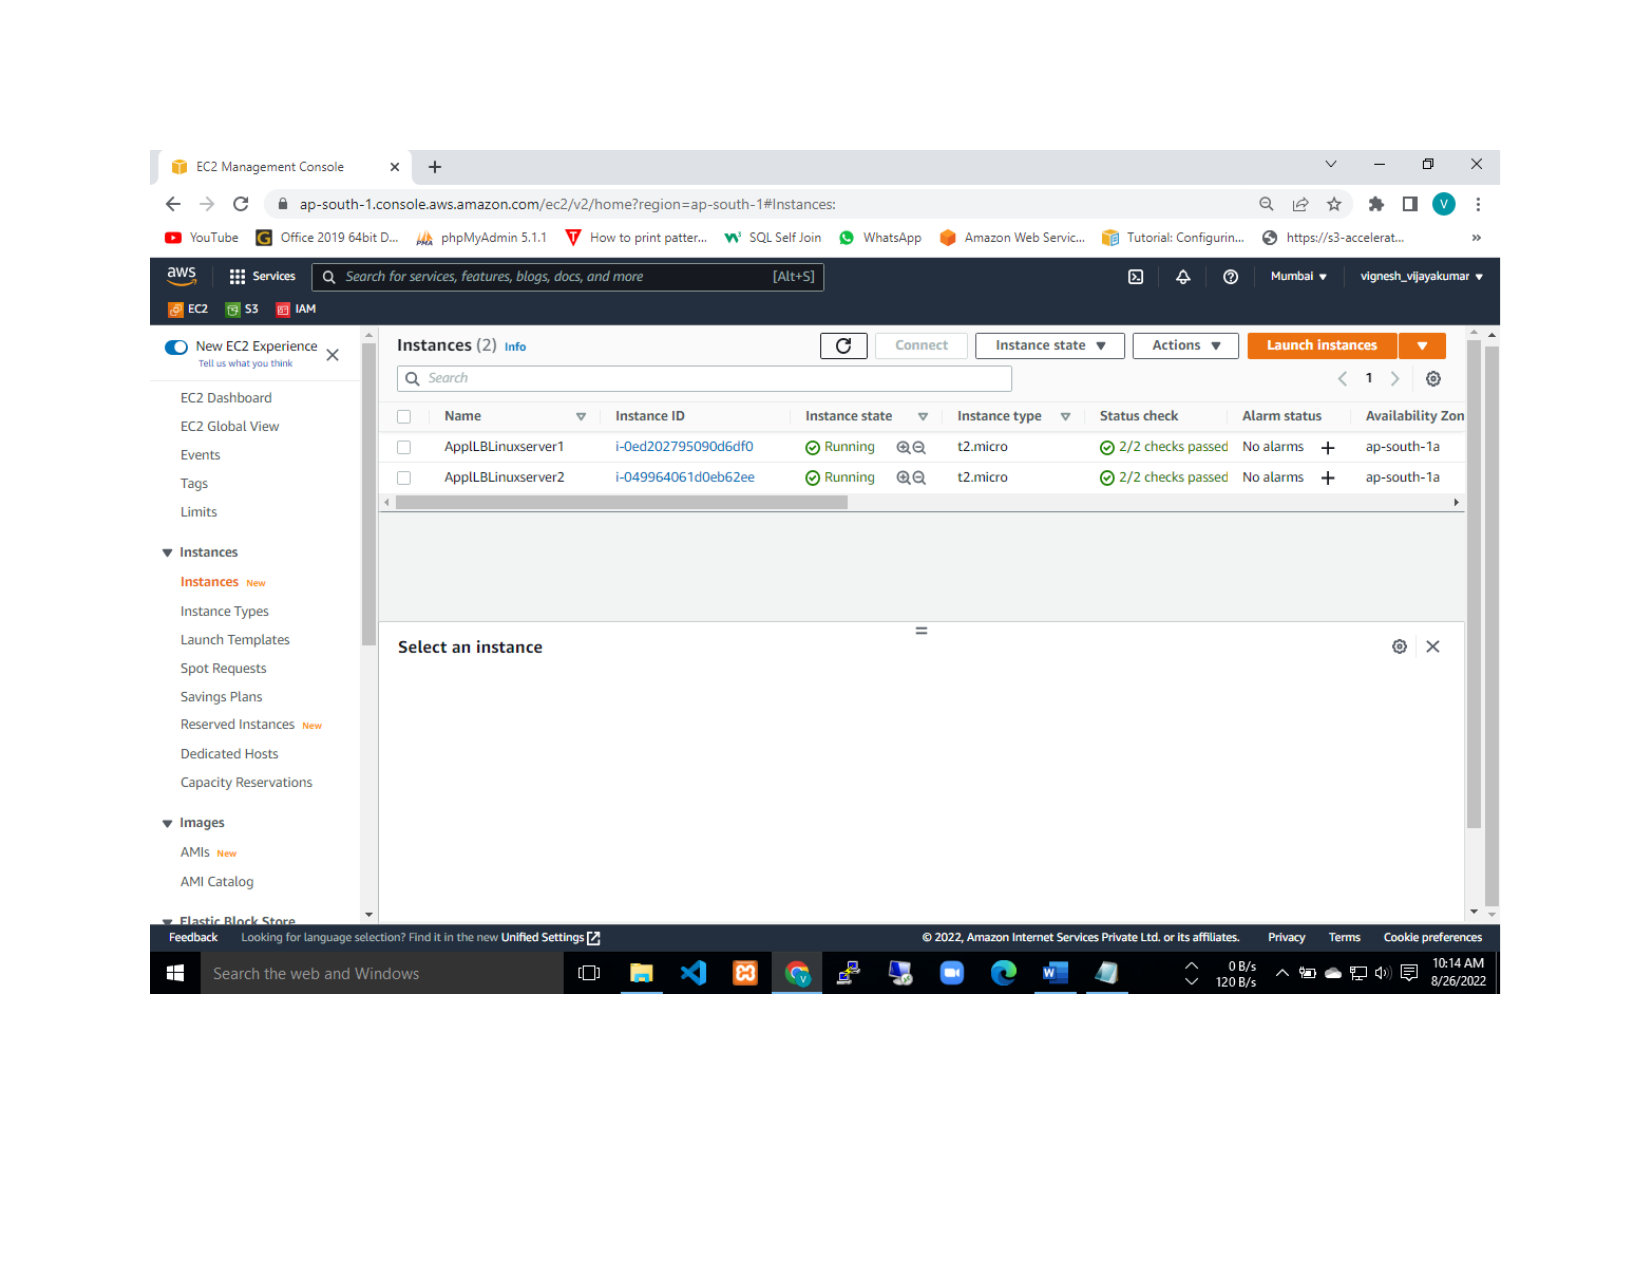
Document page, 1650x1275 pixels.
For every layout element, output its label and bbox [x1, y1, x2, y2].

picture [150, 150, 1500, 994]
